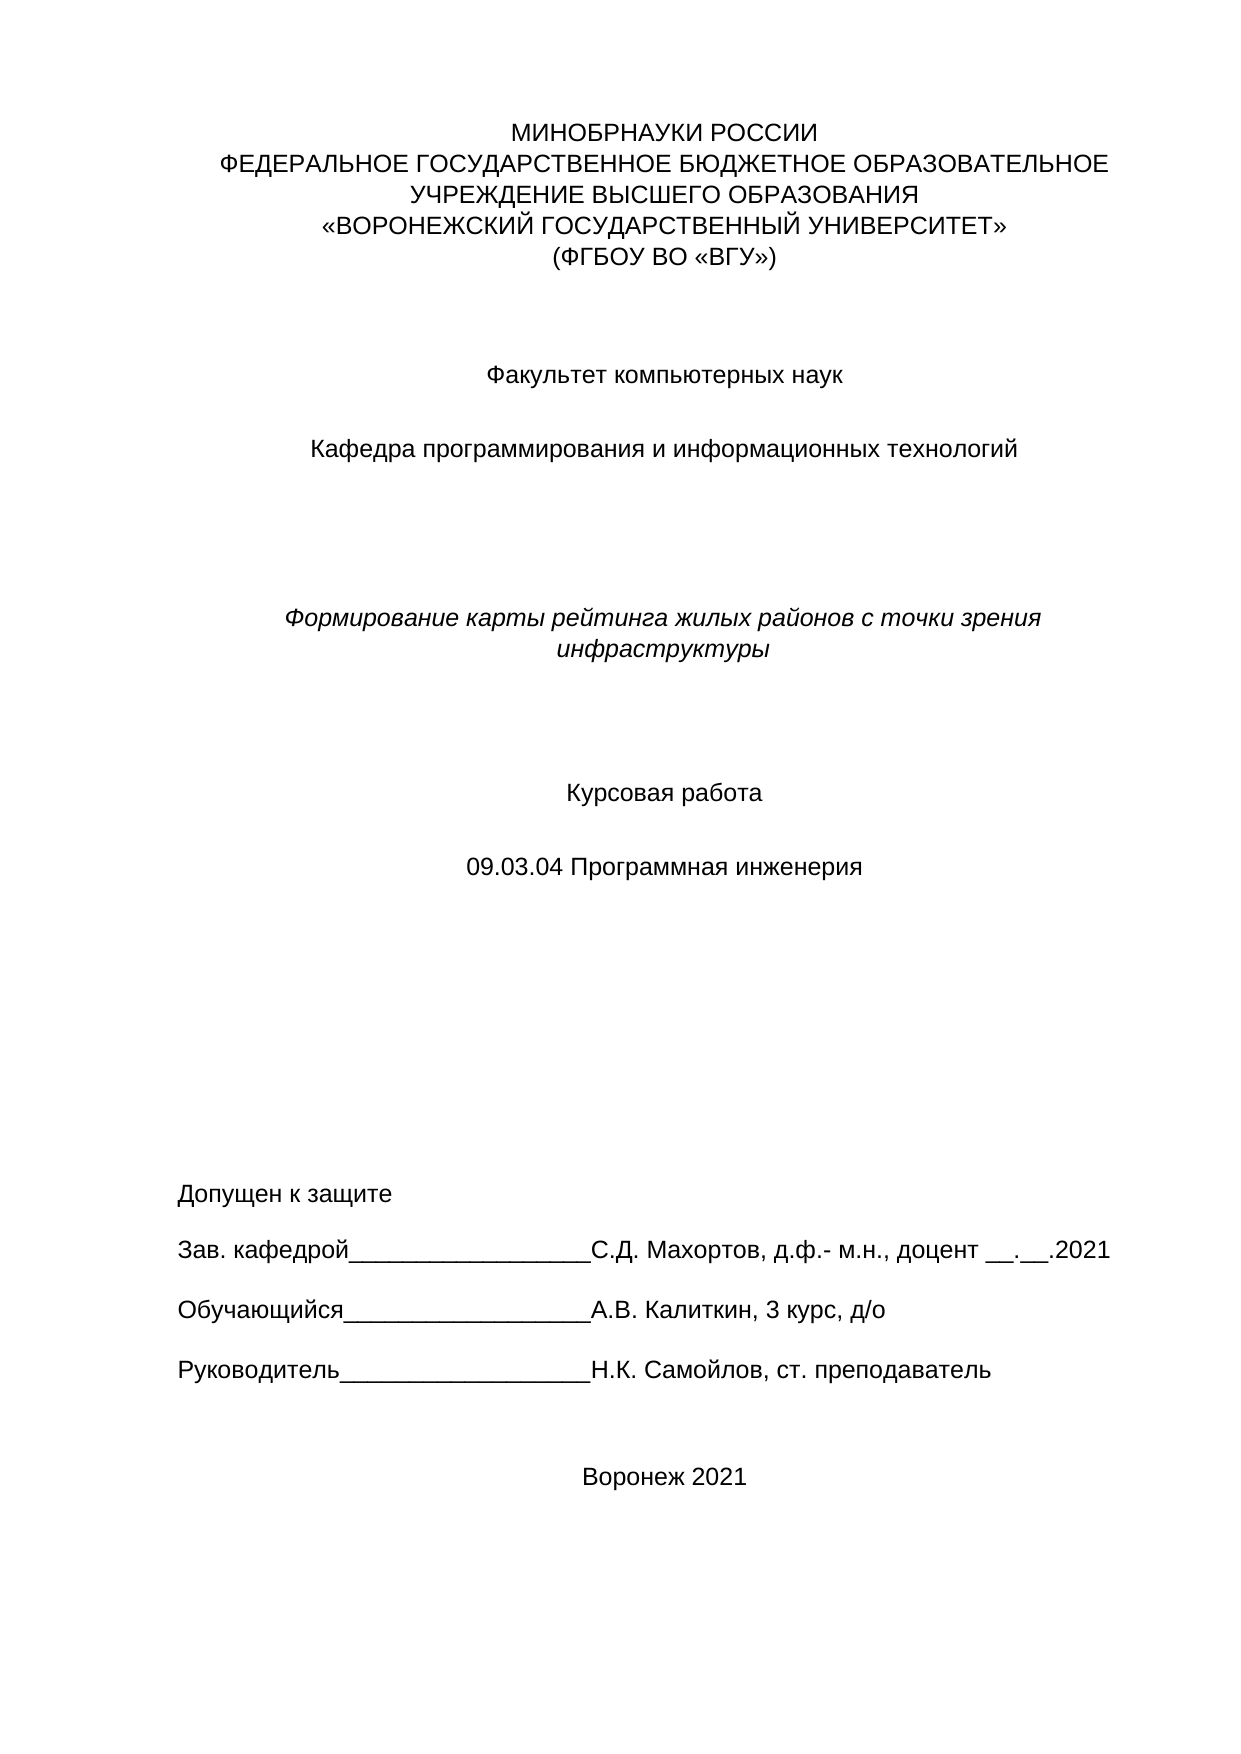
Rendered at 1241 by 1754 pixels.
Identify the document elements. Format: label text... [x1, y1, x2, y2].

text Допущен к защите [177, 1179, 1152, 1208]
text «ВОРОНЕЖСКИЙ ГОСУДАРСТВЕННЫЙ УНИВЕРСИТЕТ» [177, 211, 1152, 240]
text Курсовая работа [177, 777, 1152, 806]
text Формирование карты рейтинга жилых районов с точки зрения инфраструктуры [177, 603, 1152, 663]
text ФЕДЕРАЛЬНОЕ ГОСУДАРСТВЕННОЕ БЮДЖЕТНОЕ ОБРАЗОВАТЕЛЬНОЕ УЧРЕЖДЕНИЕ ВЫСШЕГО ОБРАЗОВАНИЯ [177, 149, 1152, 209]
text Зав. кафедрой С.Д. Махортов, д.ф.- м.н., доцент __.__.2021 [177, 1235, 1152, 1264]
text МИНОБРНАУКИ РОССИИ [177, 118, 1152, 147]
text Руководитель Н.К. Самойлов, ст. преподаватель [177, 1354, 1152, 1383]
text 09.03.04 Программная инженерия [177, 852, 1152, 880]
text Факультет компьютерных наук [177, 359, 1152, 388]
text Кафедра программирования и информационных технологий [177, 434, 1152, 462]
text Воронеж 2021 [177, 1462, 1152, 1491]
text Обучающийся A.В. Калиткин, 3 курс, д/о [177, 1295, 1152, 1323]
text (ФГБОУ ВО «ВГУ») [177, 242, 1152, 271]
